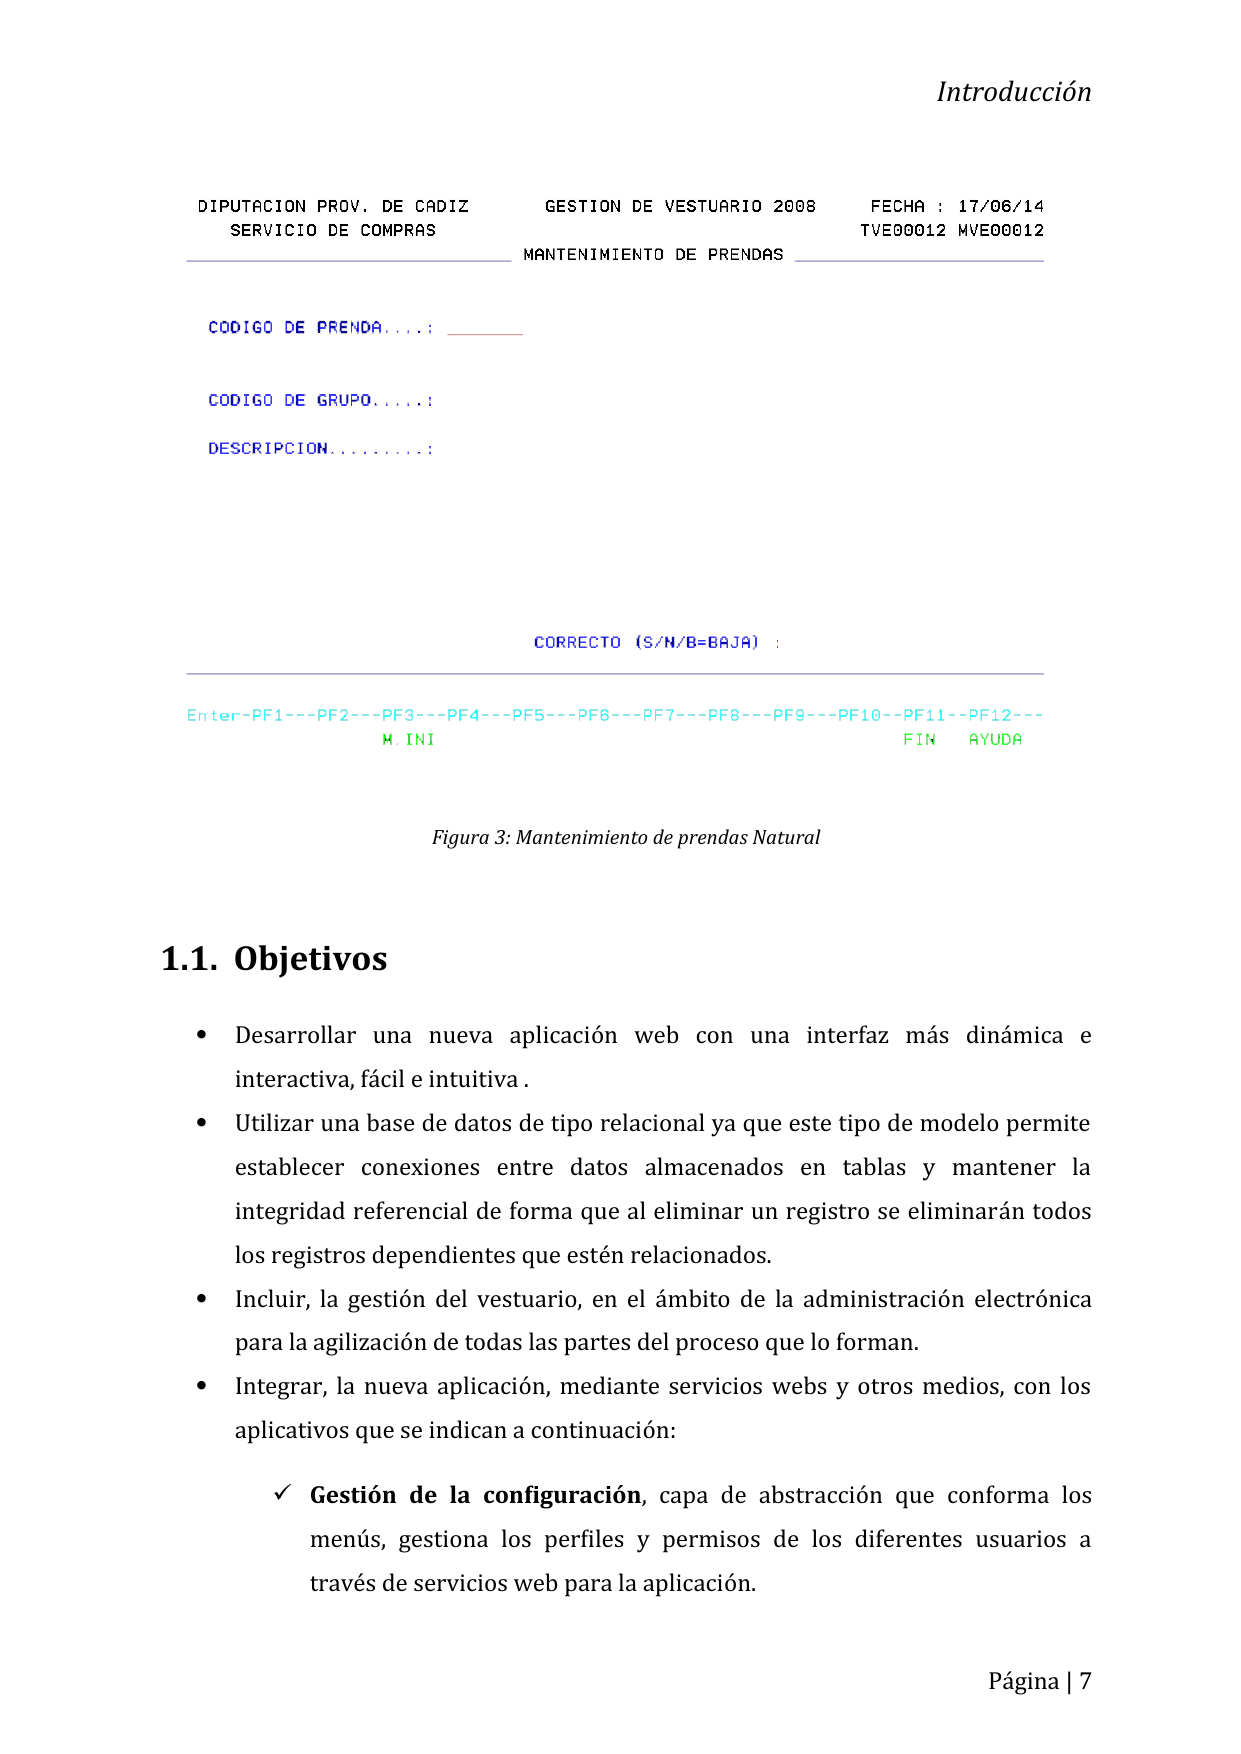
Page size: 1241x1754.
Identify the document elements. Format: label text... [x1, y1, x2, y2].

list Desarrollar una nueva aplicación web con una interfaz más dinámica e interactiva, fácil e intuitiva . [197, 1020, 1092, 1093]
list Integrar, la nueva aplicación, mediante servicios webs y otros medios, con los aplicativos que se indican a continuación: [197, 1371, 1092, 1444]
text Objetivos [159, 937, 1092, 978]
list Incluir, la gestión del vestuario, en el ámbito de la administración electrónica para la agilización de todas las partes del proceso que lo forman. [197, 1283, 1092, 1356]
text Figura 3: Mantenimiento de prendas Natural [159, 825, 1092, 849]
list Gestión de la configuración, capa de abstracción que conforma los menús, gestiona los perfiles y permisos de los diferentes usuarios a través de servicios web para la aplicación. [272, 1479, 1092, 1596]
picture [159, 162, 1102, 800]
list Utilizar una base de datos de tipo relacional ya que este tipo de modelo permite establecer conexiones entre datos almacenados en tablas y mantener la integridad referencial de forma que al eliminar un registro se eliminarán todos los registros dependientes que estén relacionados. [197, 1108, 1092, 1269]
